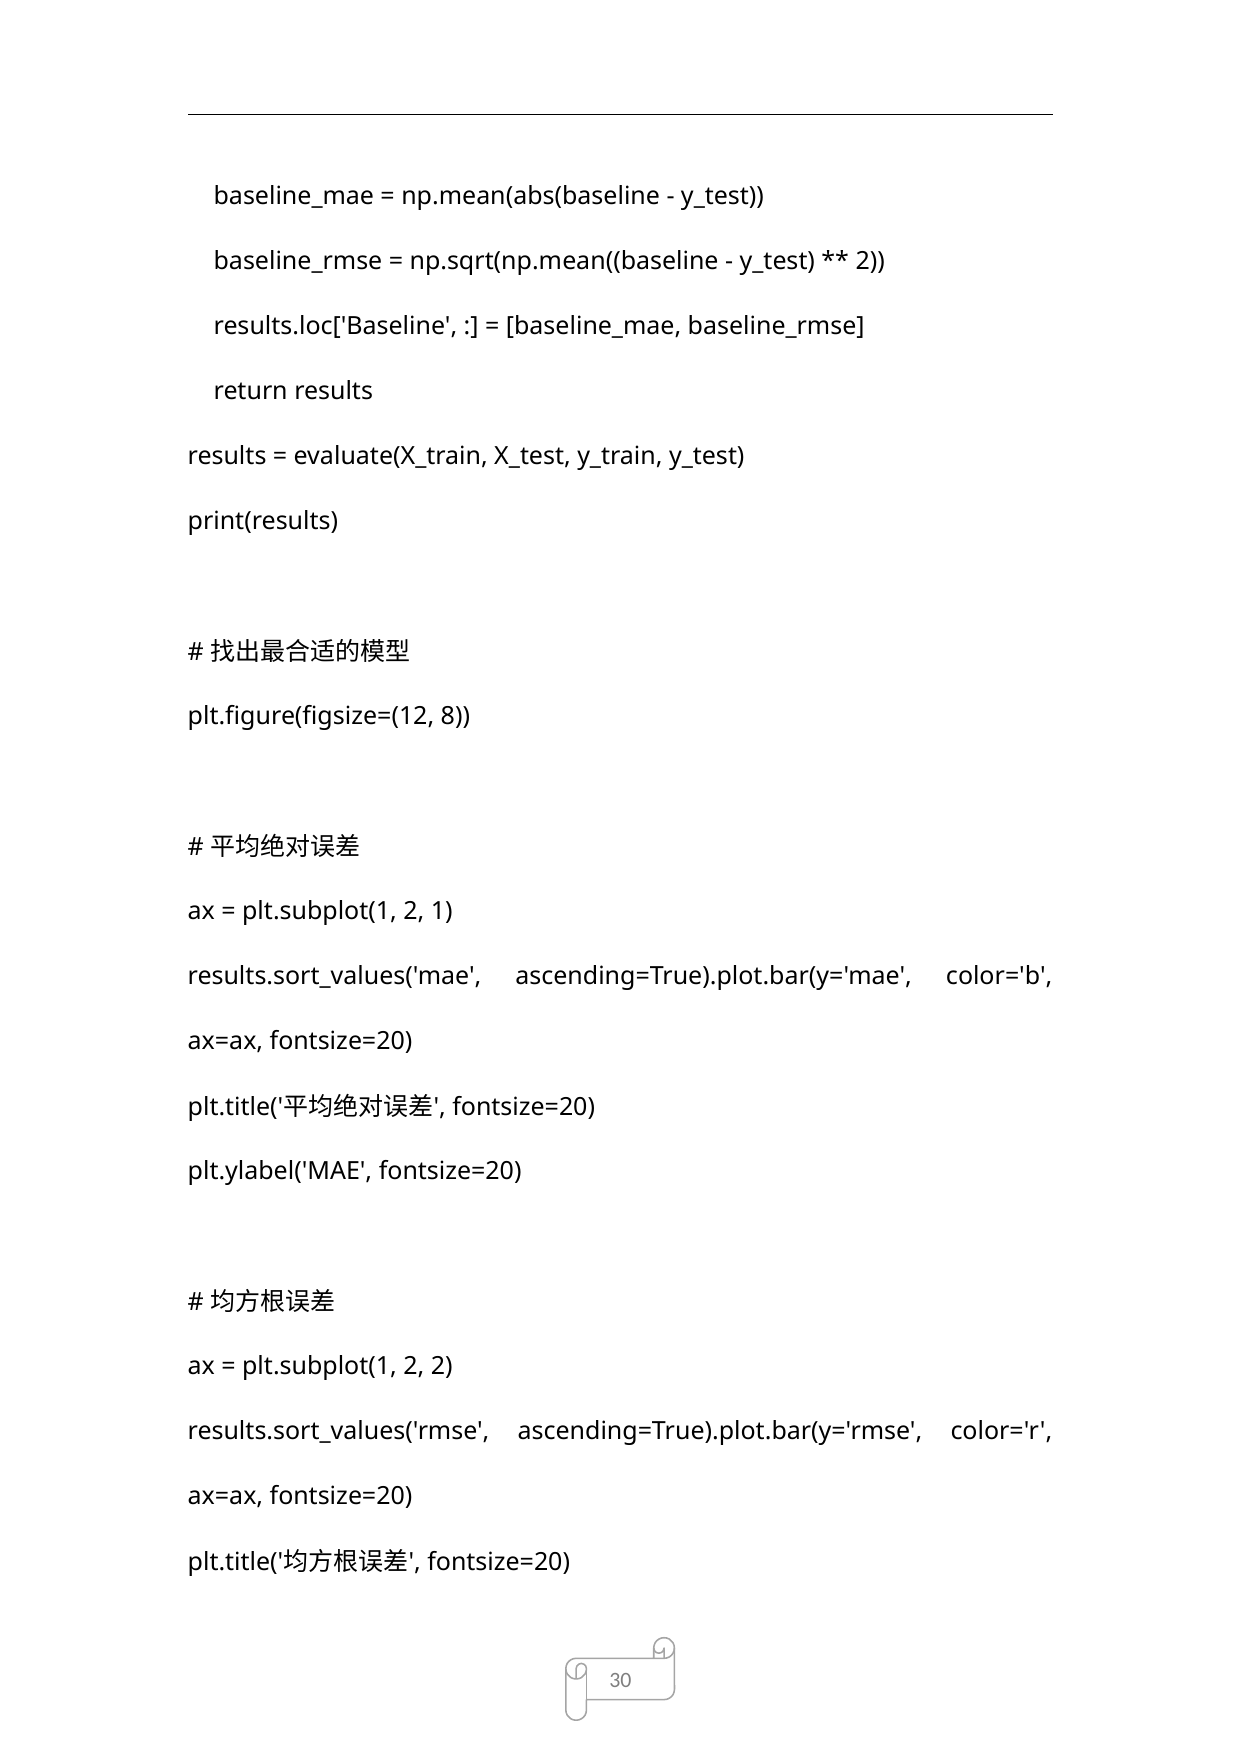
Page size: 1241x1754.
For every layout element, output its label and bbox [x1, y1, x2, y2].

text [187, 162, 1053, 1592]
